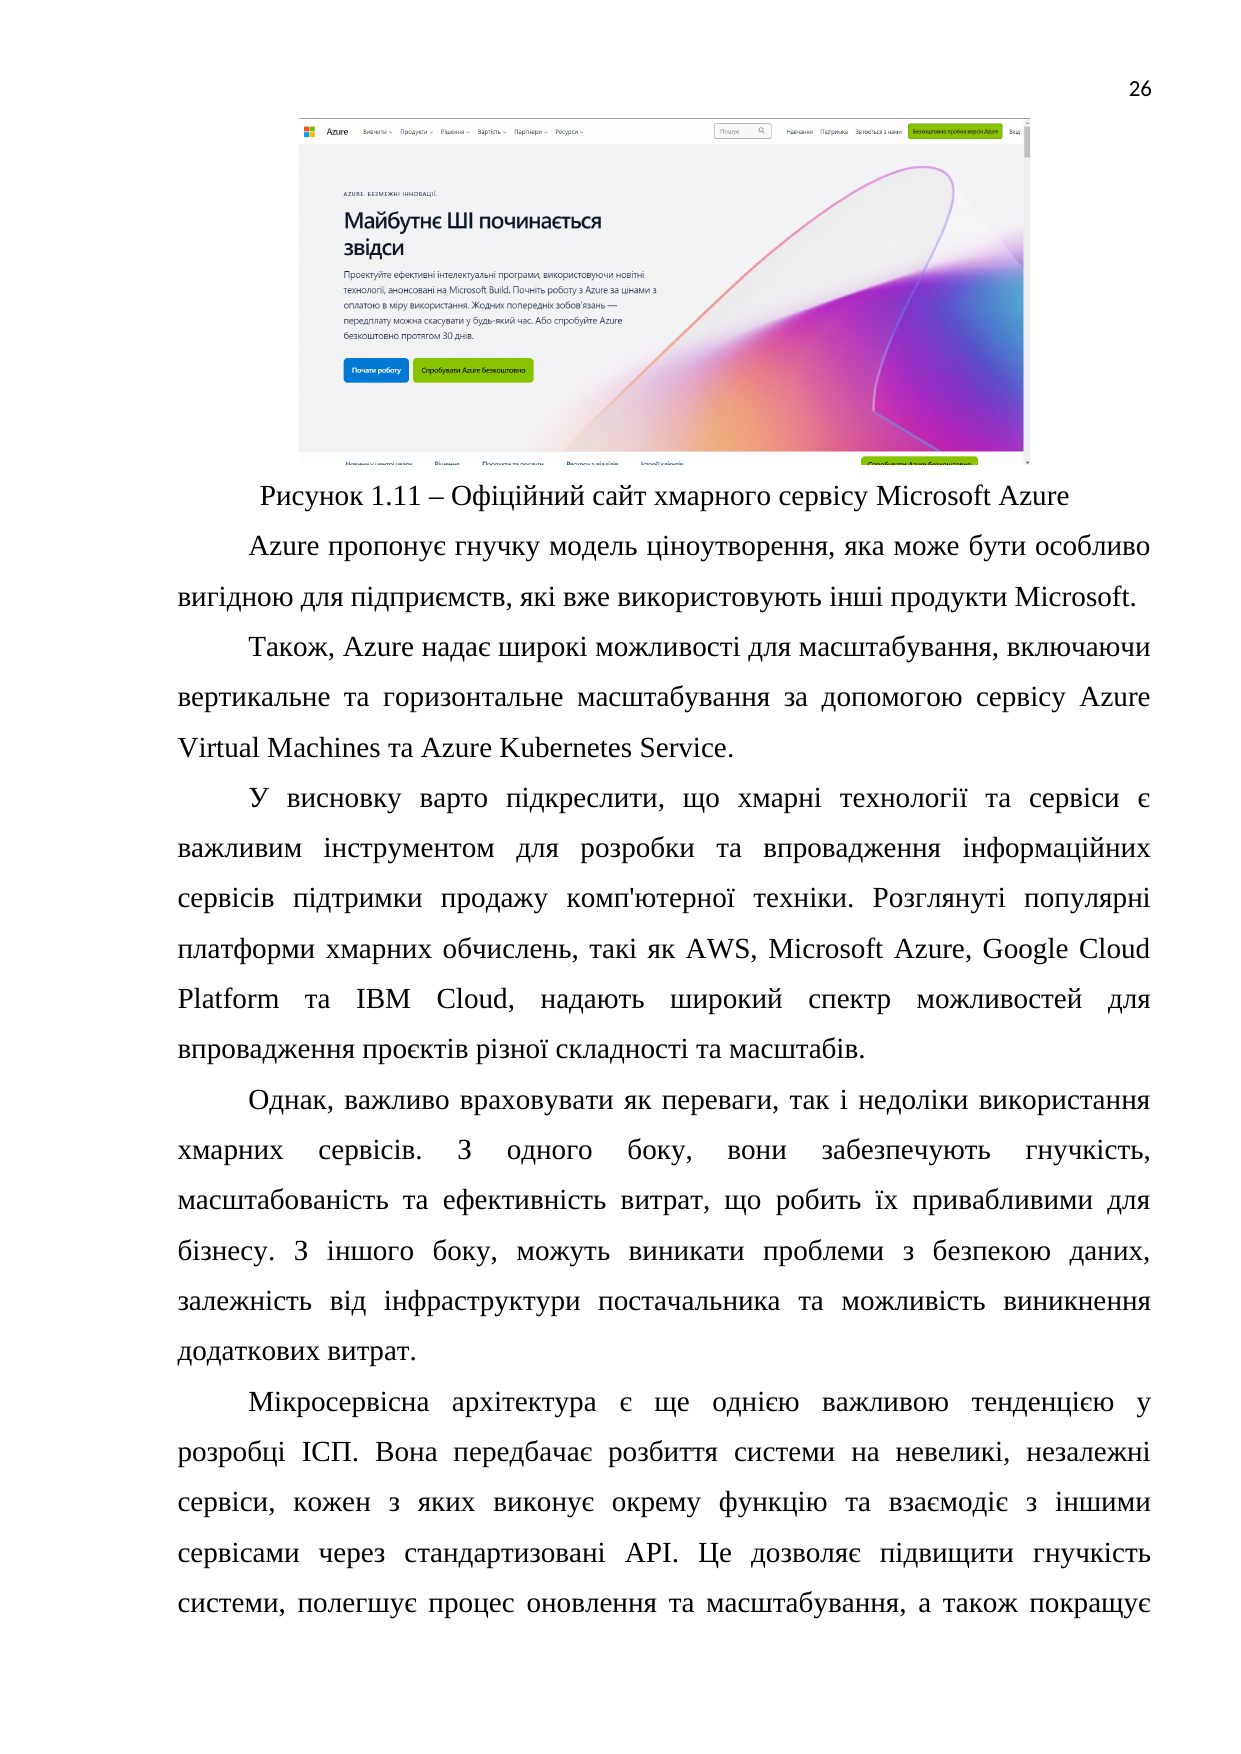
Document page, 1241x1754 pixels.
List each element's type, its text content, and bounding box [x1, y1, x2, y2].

text Рисунок 1.11 – Офіційний сайт хмарного сервісу Microsoft Azure [177, 478, 1152, 512]
text Однак, важливо враховувати як переваги, так і недоліки використання хмарних сервісів. З одного боку, вони забезпечують гнучкість, масштабованість та ефективність витрат, що робить їх привабливими для бізнесу. З іншого боку, можуть виникати проблеми з безпекою даних, залежність від інфраструктури постачальника та можливість виникнення додаткових витрат. [177, 1082, 1152, 1367]
text Також, Azure надає широкі можливості для масштабування, включаючи вертикальне та горизонтальне масштабування за допомогою сервісу Azure Virtual Machines та Azure Kubernetes Service. [177, 629, 1152, 763]
text У висновку варто підкреслити, що хмарні технології та сервіси є важливим інструментом для розробки та впровадження інформаційних сервісів підтримки продажу комп'ютерної техніки. Розглянуті популярні платформи хмарних обчислень, такі як AWS, Microsoft Azure, Google Cloud Platform та IBM Cloud, надають широкий спектр можливостей для впровадження проєктів різної складності та масштабів. [177, 780, 1152, 1065]
picture [298, 118, 1030, 465]
list Azure пропонує гнучку модель ціноутворення, яка може бути особливо вигідною для підприємств, які вже використовують інші продукти Microsoft. [177, 528, 1152, 612]
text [177, 1384, 1152, 1618]
